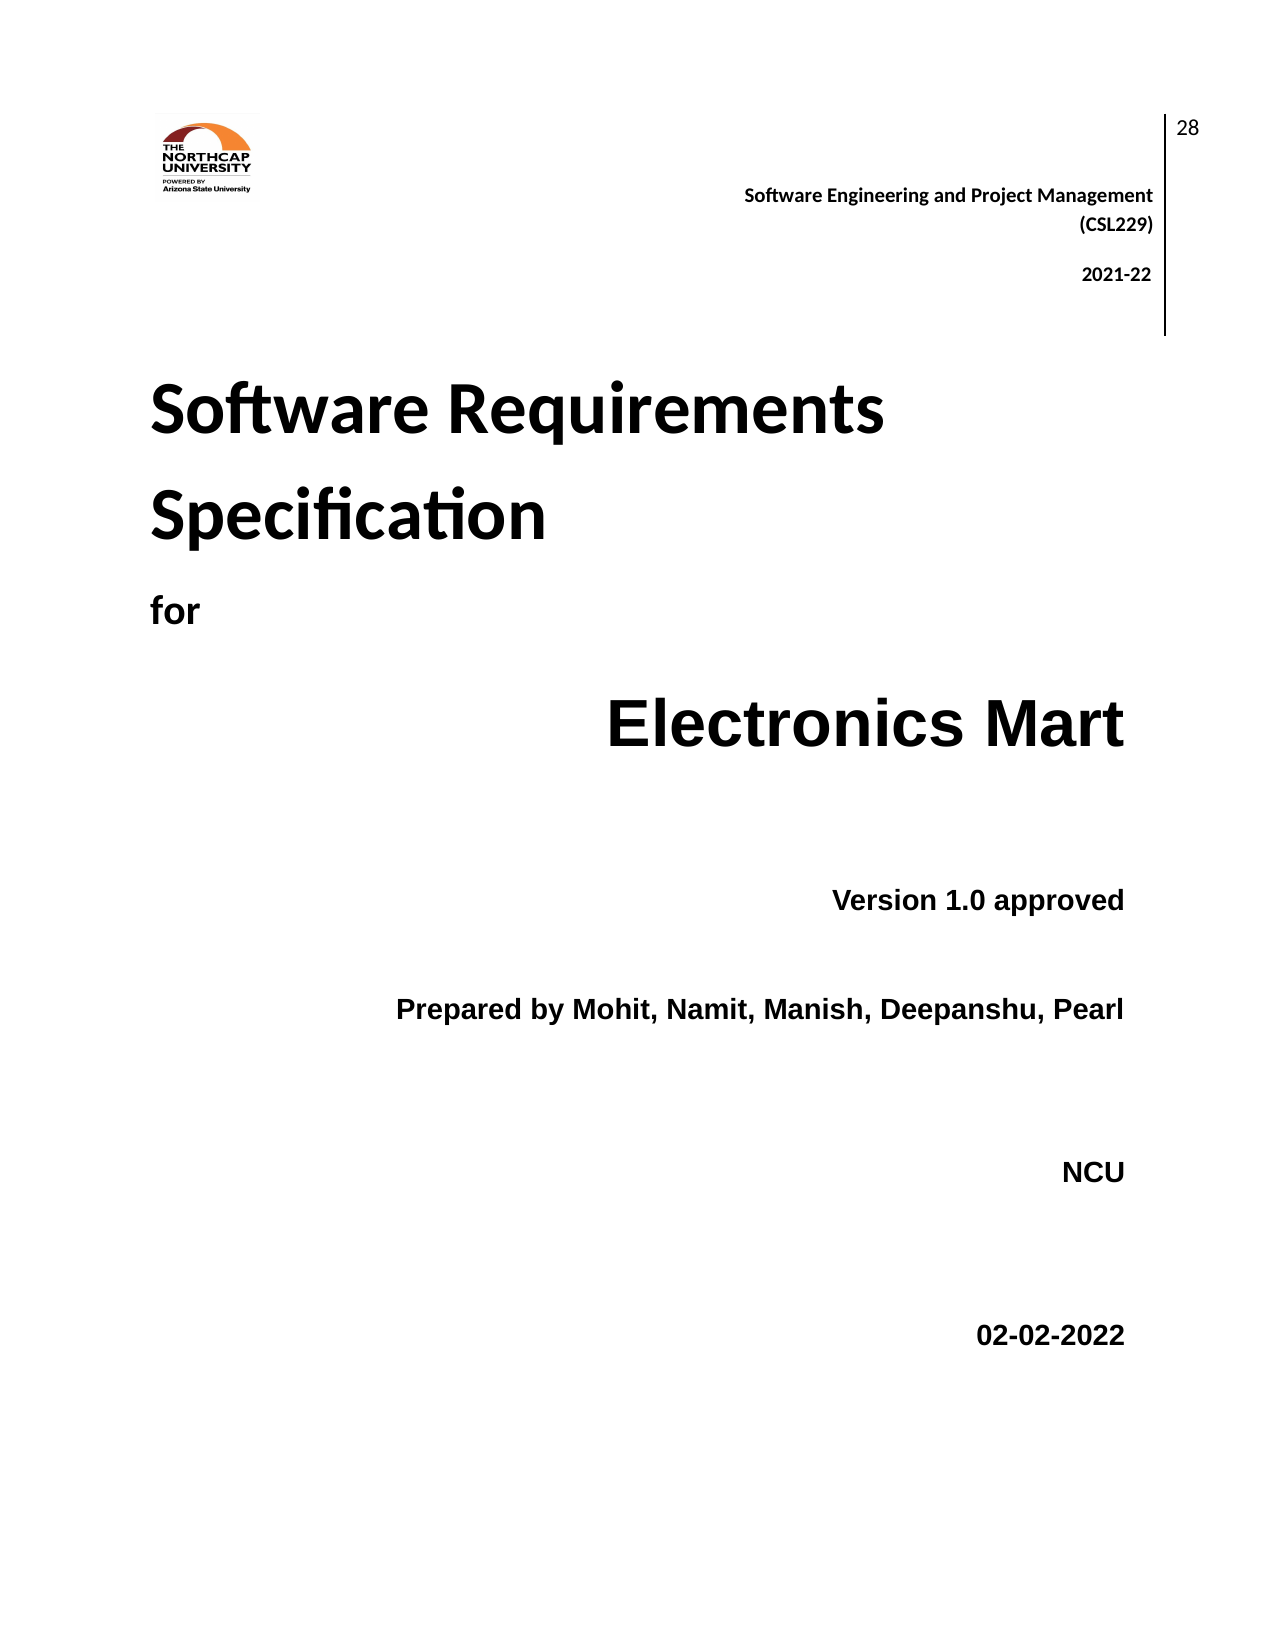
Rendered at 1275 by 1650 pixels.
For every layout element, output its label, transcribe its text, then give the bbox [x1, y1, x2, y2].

picture [155, 113, 260, 202]
text Electronics Mart [150, 684, 1125, 761]
text 02-02-2022 [150, 1318, 1125, 1352]
title for [150, 584, 1125, 635]
text Version 1.0 approved [150, 883, 1125, 917]
title Software Requirements Specification [150, 361, 1125, 558]
text NCU [150, 1155, 1125, 1188]
text Prepared by Mohit, Namit, Manish, Deepanshu, Pearl [150, 992, 1125, 1025]
